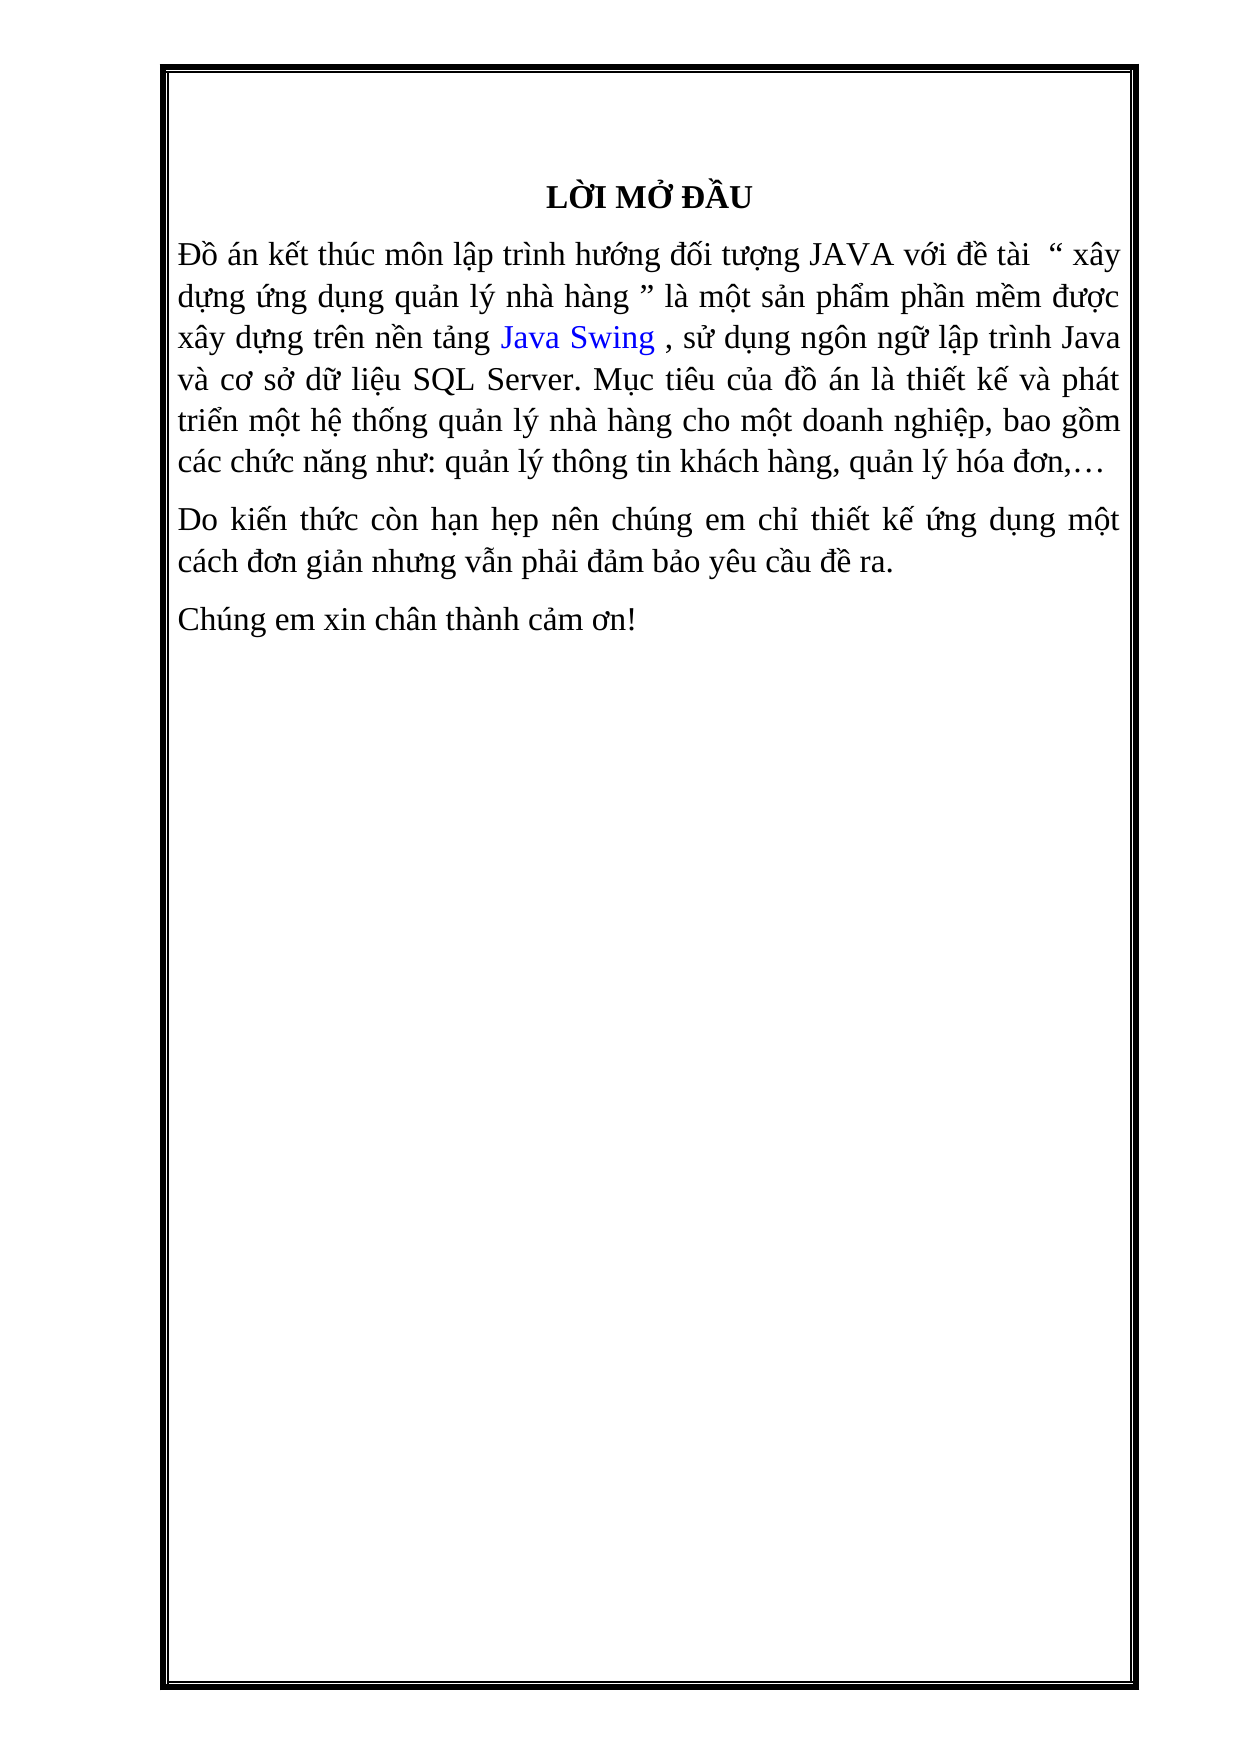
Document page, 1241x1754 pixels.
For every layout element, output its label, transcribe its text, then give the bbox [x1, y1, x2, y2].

text Đồ án kết thúc môn lập trình hướng đối tượng JAVA với đề tài “ xây dựng ứng dụng quản lý nhà hàng ” là một sản phẩm phần mềm được xây dựng trên nền tảng Java Swing , sử dụng ngôn ngữ lập trình Java và cơ sở dữ liệu SQL Server. Mục tiêu của đồ án là thiết kế và phát triển một hệ thống quản lý nhà hàng cho một doanh nghiệp, bao gồm các chức năng như: quản lý thông tin khách hàng, quản lý hóa đơn,… [177, 235, 1122, 480]
text Chúng em xin chân thành cảm ơn! [177, 599, 1122, 637]
text Do kiến thức còn hạn hẹp nên chúng em chỉ thiết kế ứng dụng một cách đơn giản nhưng vẫn phải đảm bảo yêu cầu đề ra. [177, 499, 1122, 579]
text LỜI MỞ ĐẦU [177, 177, 1122, 216]
